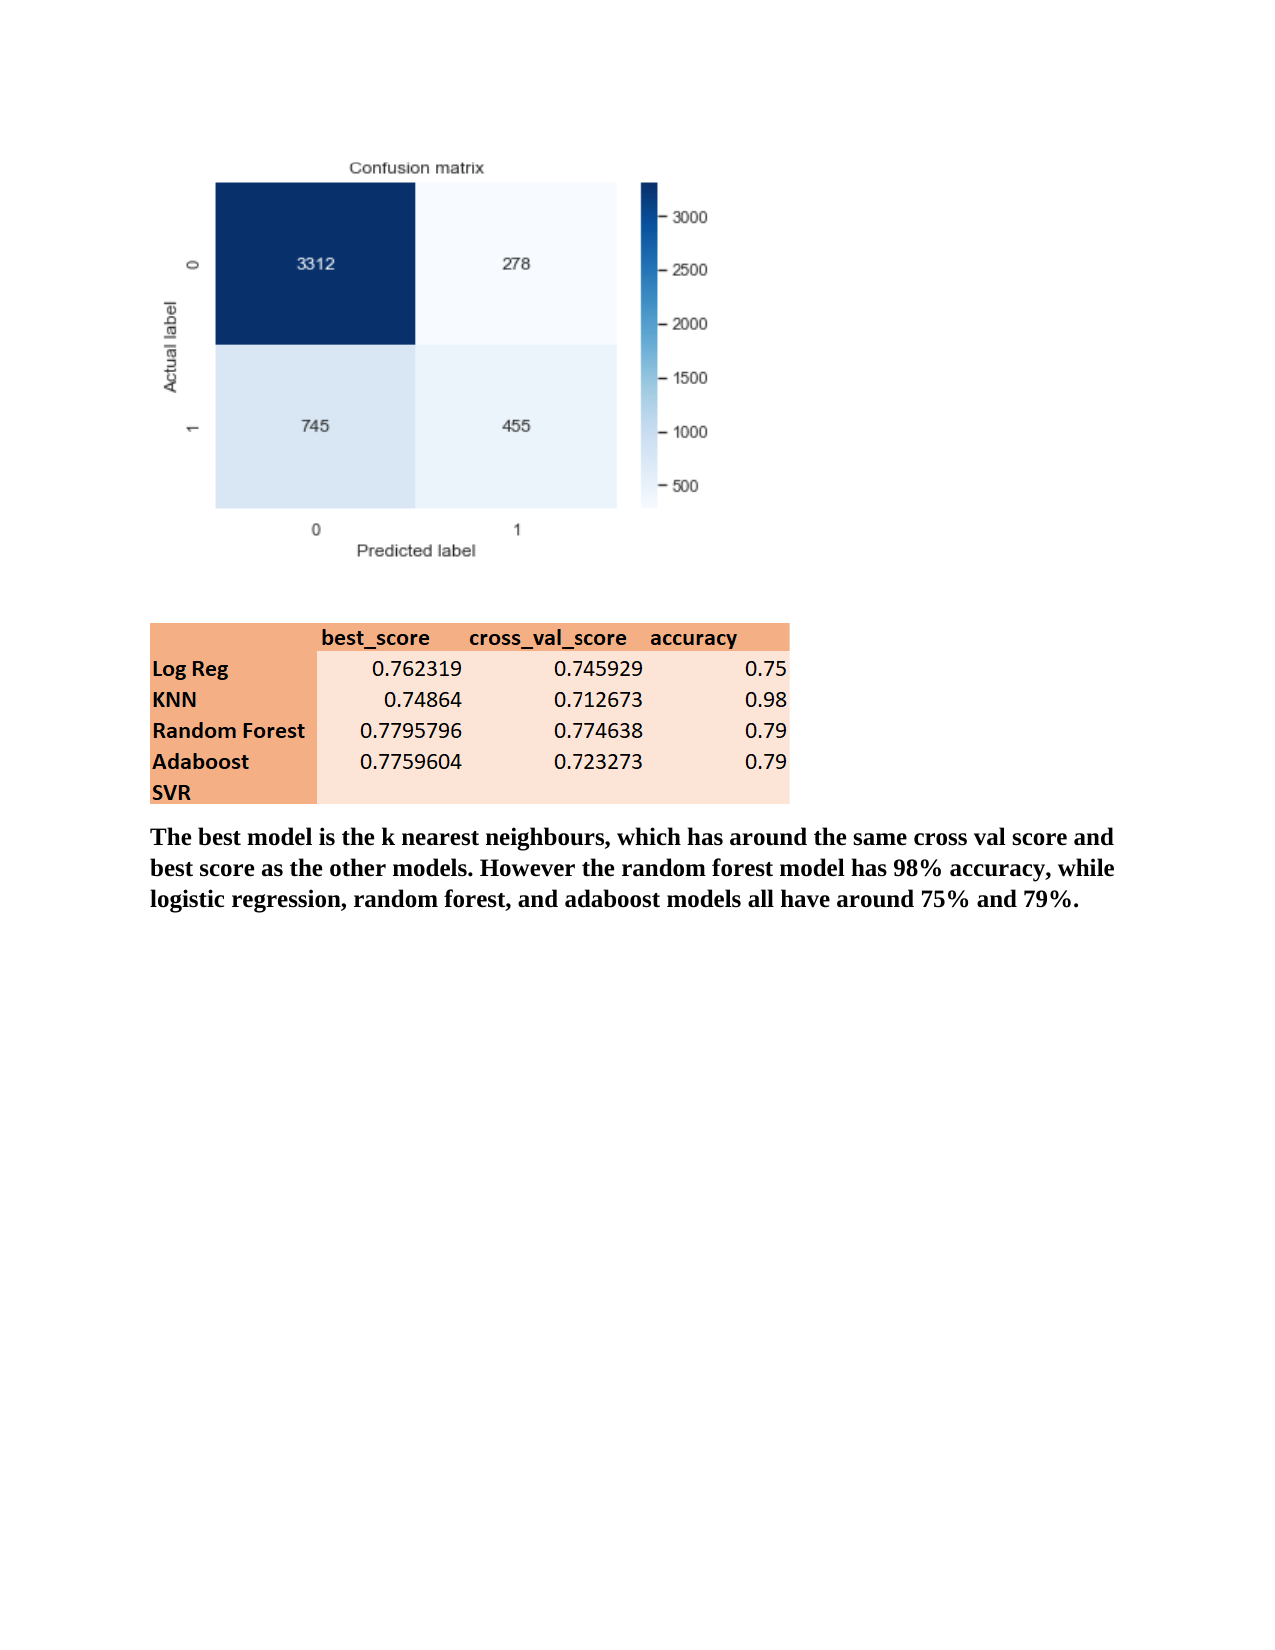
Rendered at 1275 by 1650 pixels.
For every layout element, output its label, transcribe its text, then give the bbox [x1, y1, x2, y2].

picture [150, 623, 790, 804]
picture [150, 150, 723, 575]
text The best model is the k nearest neighbours, which has around the same cross val score and best score as the other models. However the random forest model has 98% accuracy, while logistic regression, random forest, and adaboost models all have around 75% and 79%. [150, 822, 1125, 913]
